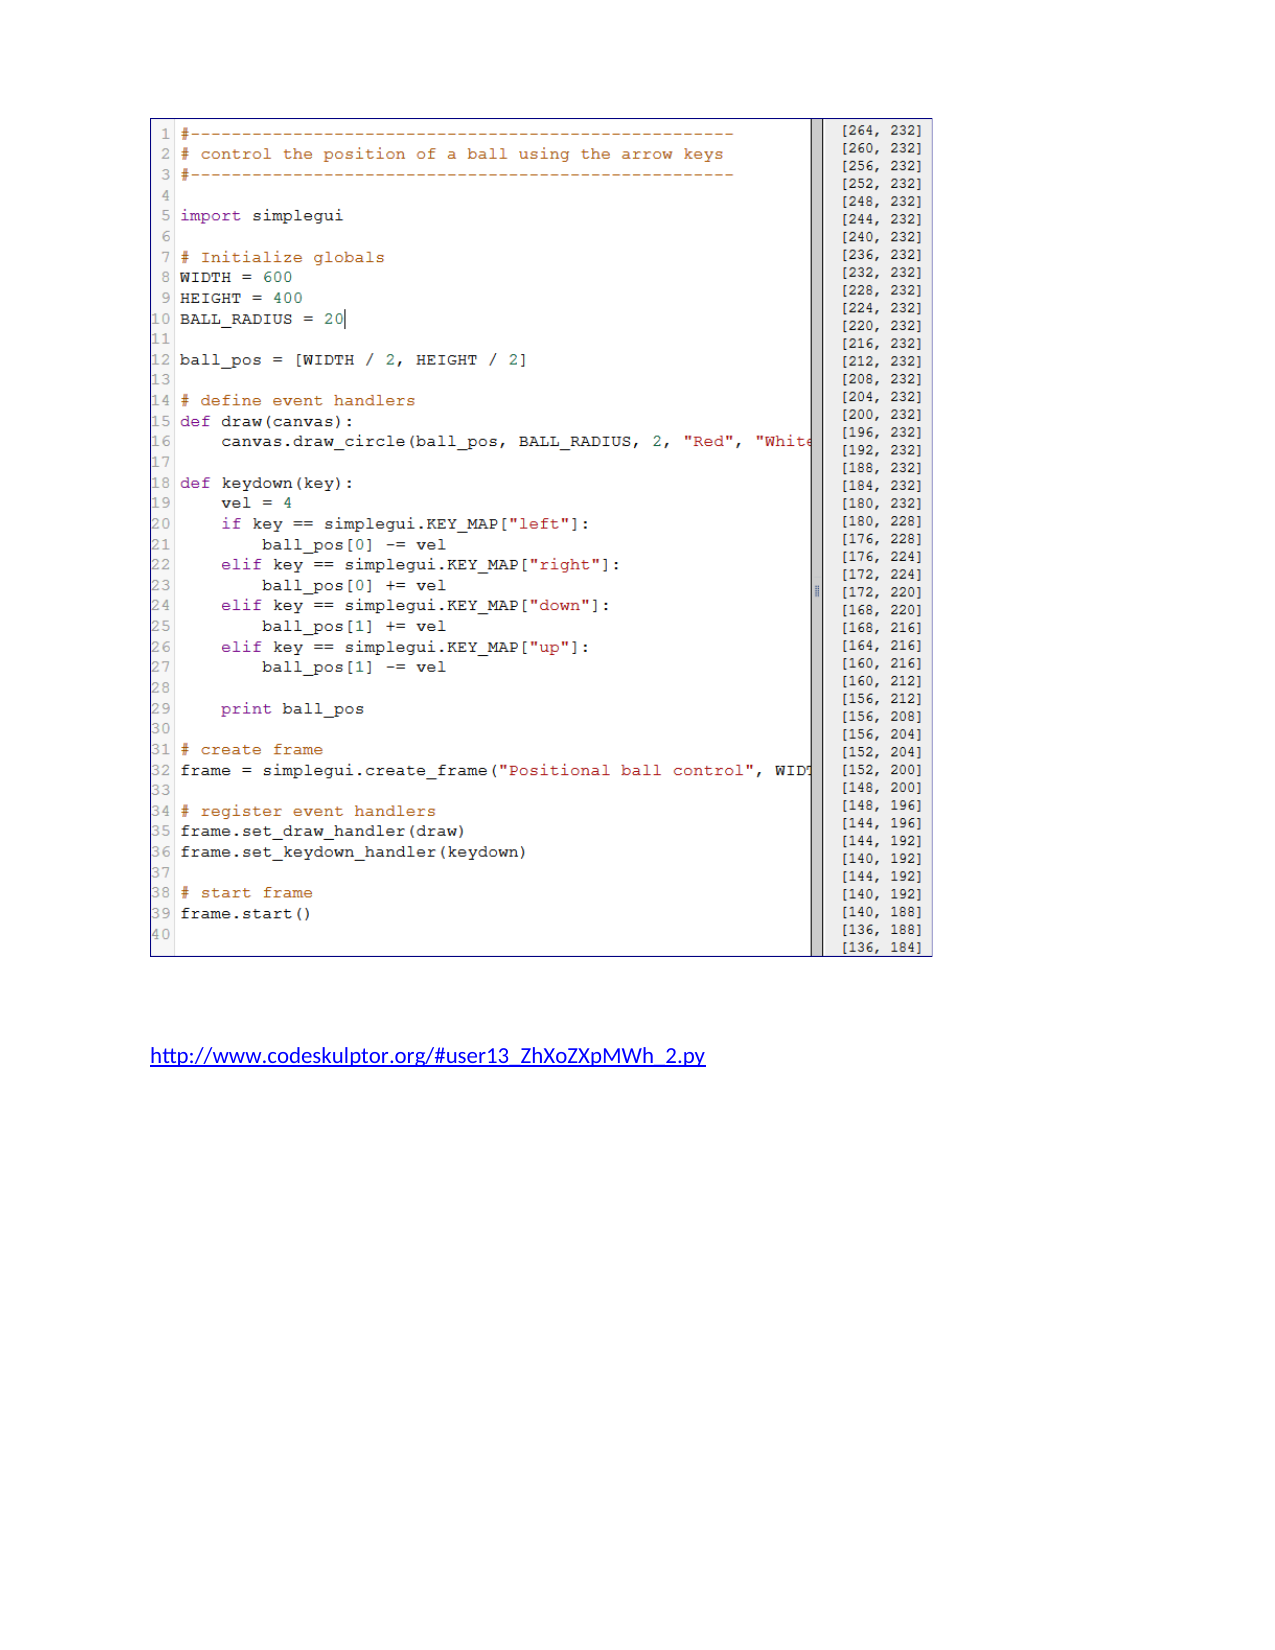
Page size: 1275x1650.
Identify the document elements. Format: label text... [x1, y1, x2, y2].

text http://www.codeskulptor.org/#user13_ZhXoZXpMWh_2.py [150, 1041, 1125, 1069]
picture [150, 118, 933, 957]
